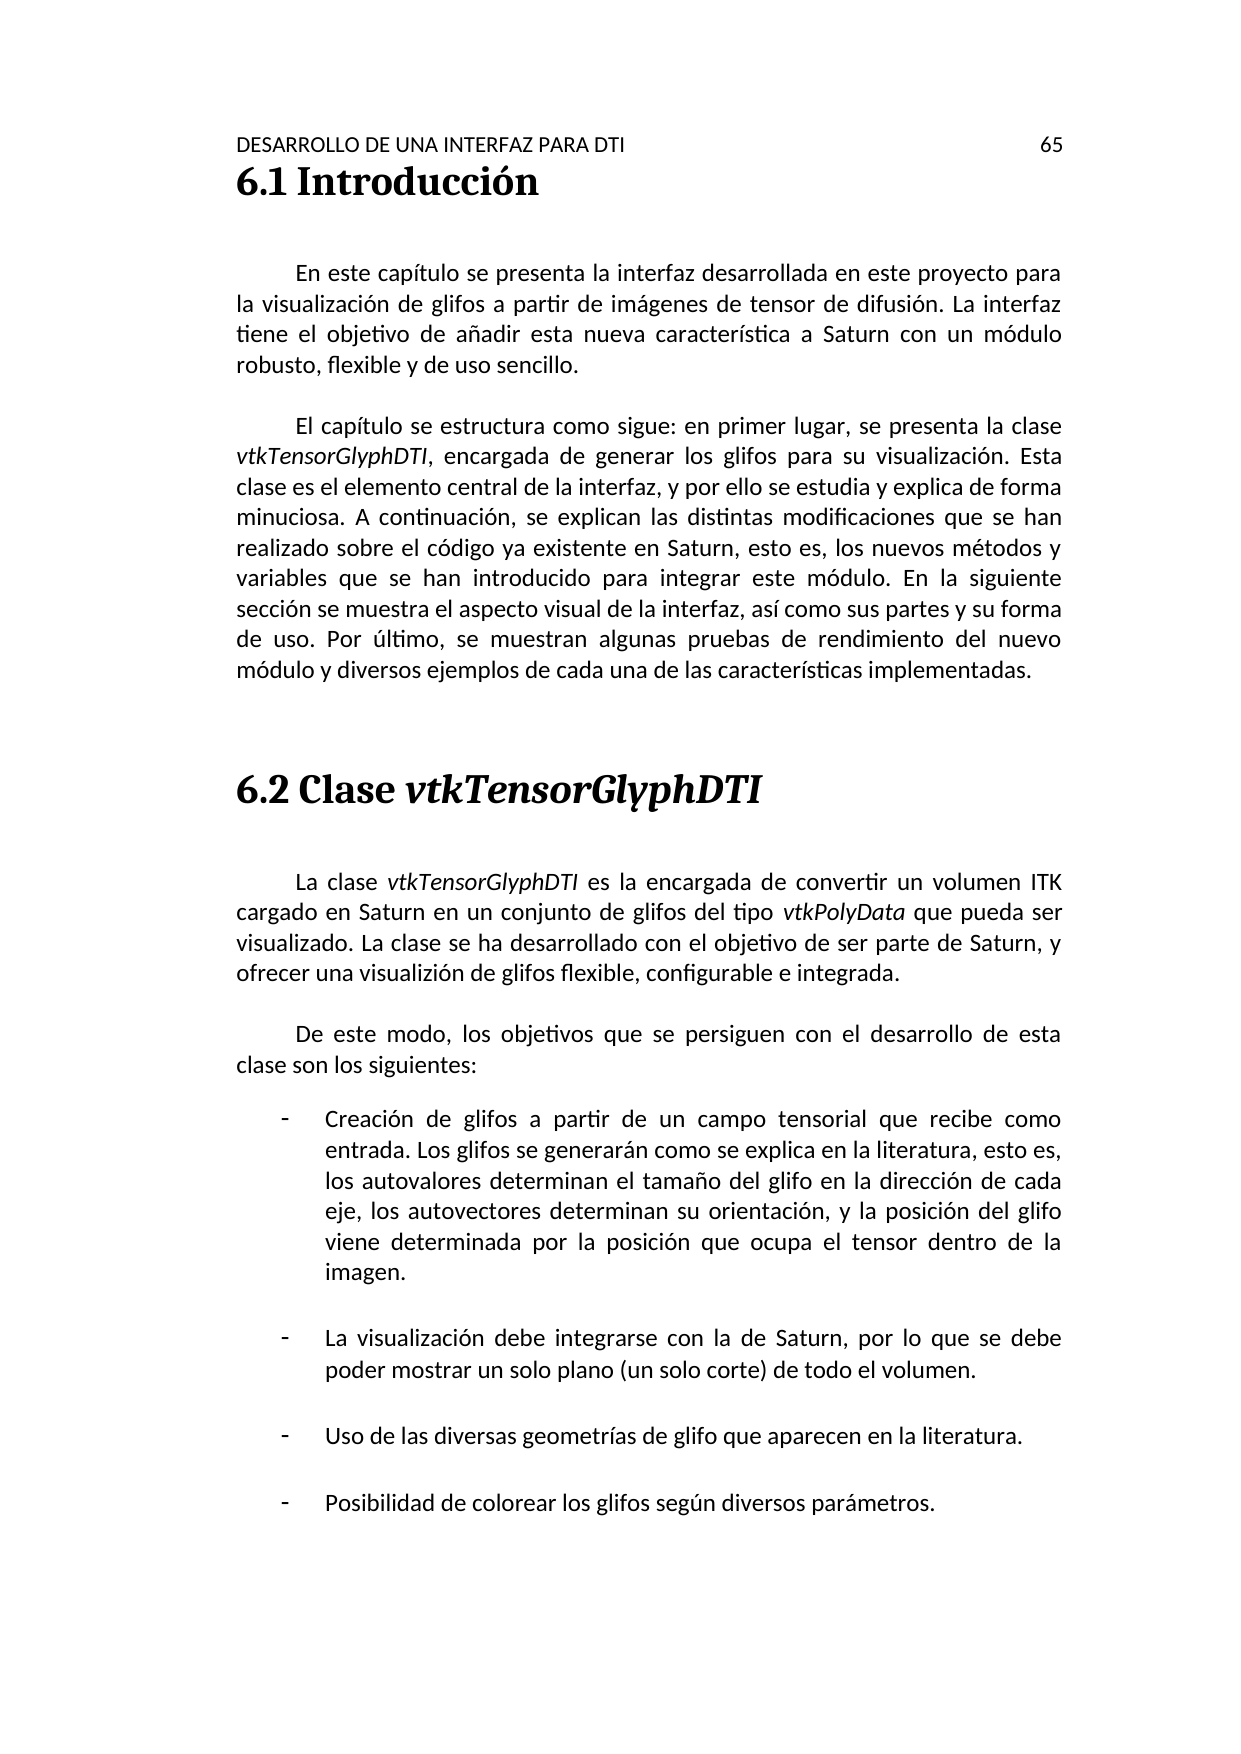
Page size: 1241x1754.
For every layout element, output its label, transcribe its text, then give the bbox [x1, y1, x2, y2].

subtitle Introducción [236, 158, 1063, 206]
text El capítulo se estructura como sigue: en primer lugar, se presenta la clase vtkTensorGlyphDTI, encargada de generar los glifos para su visualización. Esta clase es el elemento central de la interfaz, y por ello se estudia y explica de forma minuciosa. A continuación, se explican las distintas modificaciones que se han realizado sobre el código ya existente en Saturn, esto es, los nuevos métodos y variables que se han introducido para integrar este módulo. En la siguiente sección se muestra el aspecto visual de la interfaz, así como sus partes y su forma de uso. Por último, se muestran algunas pruebas de rendimiento del nuevo módulo y diversos ejemplos de cada una de las características implementadas. [236, 410, 1063, 684]
list Creación de glifos a partir de un campo tensorial que recibe como entrada. Los glifos se generarán como se explica en la literatura, esto es, los autovalores determinan el tamaño del glifo en la dirección de cada eje, los autovectores determinan su orientación, y la posición del glifo viene determinada por la posición que ocupa el tensor dentro de la imagen. [281, 1100, 1063, 1287]
text La clase vtkTensorGlyphDTI es la encargada de convertir un volumen ITK cargado en Saturn en un conjunto de glifos del tipo vtkPolyData que pueda ser visualizado. La clase se ha desarrollado con el objetivo de ser parte de Saturn, y ofrecer una visualizión de glifos flexible, configurable e integrada. [236, 866, 1063, 988]
text En este capítulo se presenta la interfaz desarrollada en este proyecto para la visualización de glifos a partir de imágenes de tensor de difusión. La interfaz tiene el objetivo de añadir esta nueva característica a Saturn con un módulo robusto, flexible y de uso sencillo. [236, 257, 1063, 379]
subtitle Clase vtkTensorGlyphDTI [236, 766, 1063, 814]
list La visualización debe integrarse con la de Saturn, por lo que se debe poder mostrar un solo plano (un solo corte) de todo el volumen. [281, 1319, 1063, 1384]
text De este modo, los objetivos que se persiguen con el desarrollo de esta clase son los siguientes: [236, 1018, 1063, 1079]
list Posibilidad de colorear los glifos según diversos parámetros. [281, 1483, 1063, 1518]
list Uso de las diversas geometrías de glifo que aparecen en la literatura. [281, 1417, 1063, 1451]
